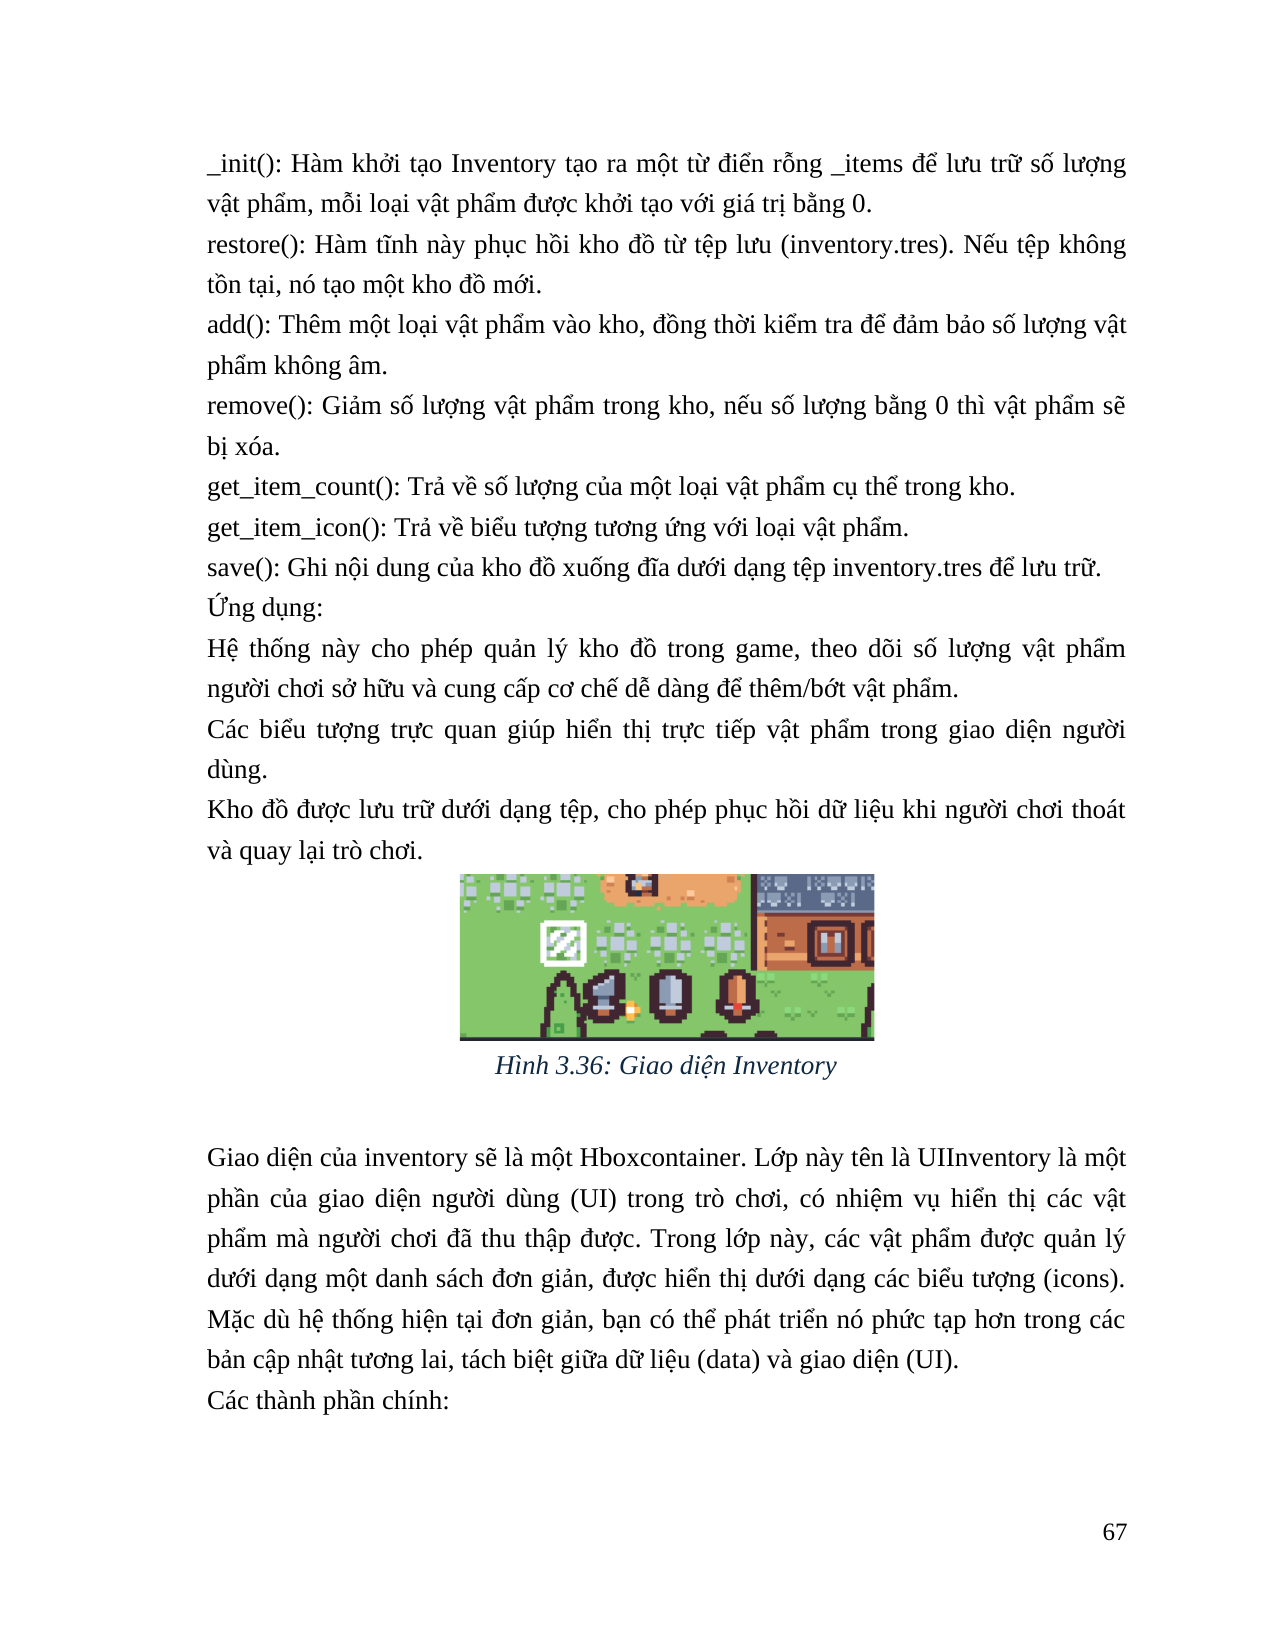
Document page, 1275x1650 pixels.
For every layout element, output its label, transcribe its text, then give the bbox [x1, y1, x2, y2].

text Hệ thống này cho phép quản lý kho đồ trong game, theo dõi số lượng vật phẩm người chơi sở hữu và cung cấp cơ chế dễ dàng để thêm/bớt vật phẩm. [207, 632, 1127, 703]
text Giao diện của inventory sẽ là một Hboxcontainer. Lớp này tên là UIInventory là một phần của giao diện người dùng (UI) trong trò chơi, có nhiệm vụ hiển thị các vật phẩm mà người chơi đã thu thập được. Trong lớp này, các vật phẩm được quản lý dưới dạng một danh sách đơn giản, được hiển thị dưới dạng các biểu tượng (icons). Mặc dù hệ thống hiện tại đơn giản, bạn có thể phát triển nó phức tạp hơn trong các bản cập nhật tương lai, tách biệt giữa dữ liệu (data) và giao diện (UI). [207, 1141, 1127, 1374]
text Các biểu tượng trực quan giúp hiển thị trực tiếp vật phẩm trong giao diện người dùng. [207, 713, 1127, 784]
text add(): Thêm một loại vật phẩm vào kho, đồng thời kiểm tra để đảm bảo số lượng vật phẩm không âm. [207, 309, 1127, 380]
text Ứng dụng: [207, 592, 1127, 623]
text Các thành phần chính: [207, 1384, 1127, 1415]
text restore(): Hàm tĩnh này phục hồi kho đồ từ tệp lưu (inventory.tres). Nếu tệp không tồn tại, nó tạo một kho đồ mới. [207, 228, 1127, 299]
picture [459, 874, 875, 1041]
text Kho đồ được lưu trữ dưới dạng tệp, cho phép phục hồi dữ liệu khi người chơi thoát và quay lại trò chơi. [207, 794, 1127, 865]
text get_item_icon(): Trả về biểu tượng tương ứng với loại vật phẩm. [207, 511, 1127, 542]
text Hình 3.36: Giao diện Inventory [207, 1049, 1127, 1080]
text get_item_count(): Trả về số lượng của một loại vật phẩm cụ thể trong kho. [207, 470, 1127, 501]
text save(): Ghi nội dung của kho đồ xuống đĩa dưới dạng tệp inventory.tres để lưu trữ. [207, 551, 1127, 582]
text remove(): Giảm số lượng vật phẩm trong kho, nếu số lượng bằng 0 thì vật phẩm sẽ bị xóa. [207, 389, 1127, 461]
text _init(): Hàm khởi tạo Inventory tạo ra một từ điển rỗng _items để lưu trữ số lượng vật phẩm, mỗi loại vật phẩm được khởi tạo với giá trị bằng 0. [207, 147, 1127, 218]
